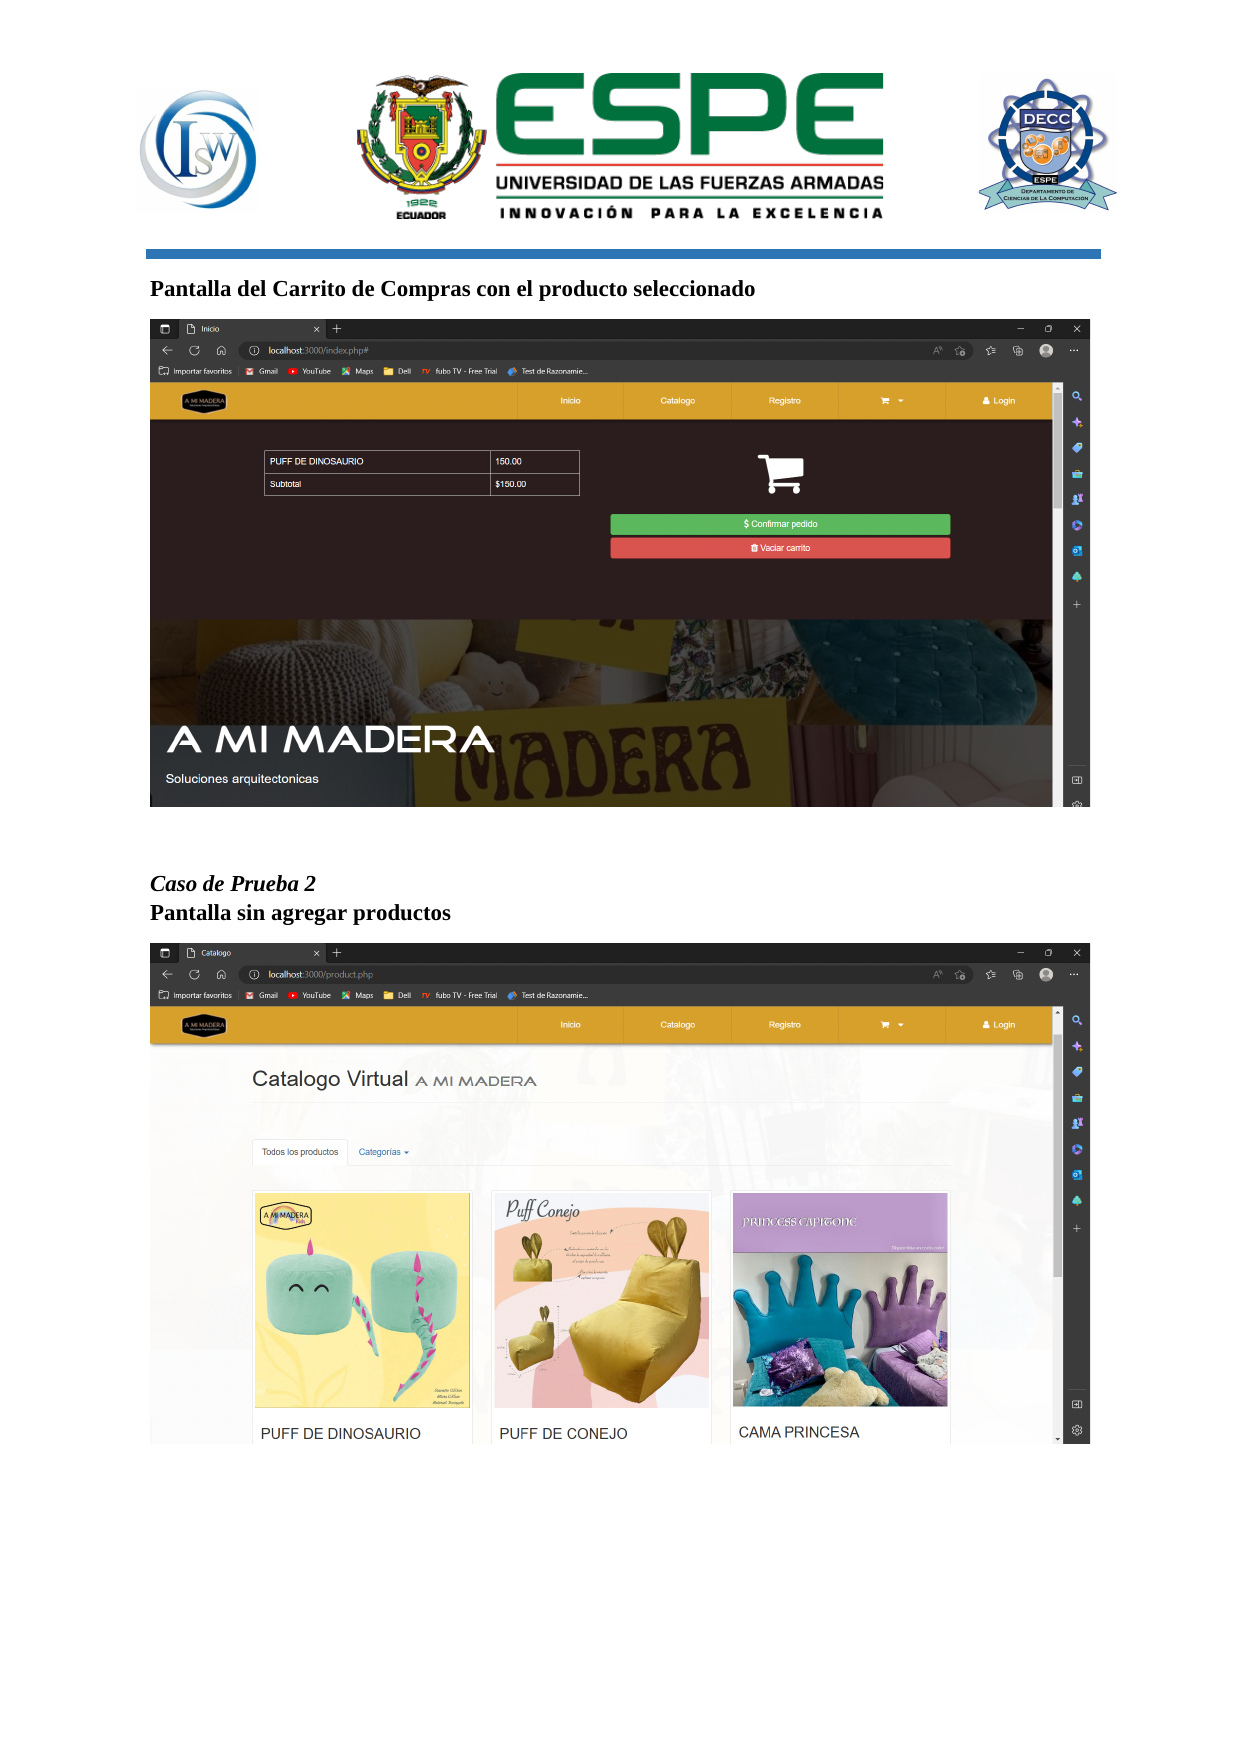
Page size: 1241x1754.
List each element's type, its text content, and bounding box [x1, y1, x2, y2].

text Pantalla sin agregar productos [150, 899, 1090, 925]
picture [150, 943, 1091, 1444]
picture [978, 73, 1118, 213]
picture [150, 319, 1091, 807]
picture [357, 73, 884, 219]
text Pantalla del Carrito de Compras con el producto seleccionado [150, 274, 1090, 301]
subtitle Caso de Prueba 2 [150, 870, 1090, 897]
picture [135, 87, 260, 213]
